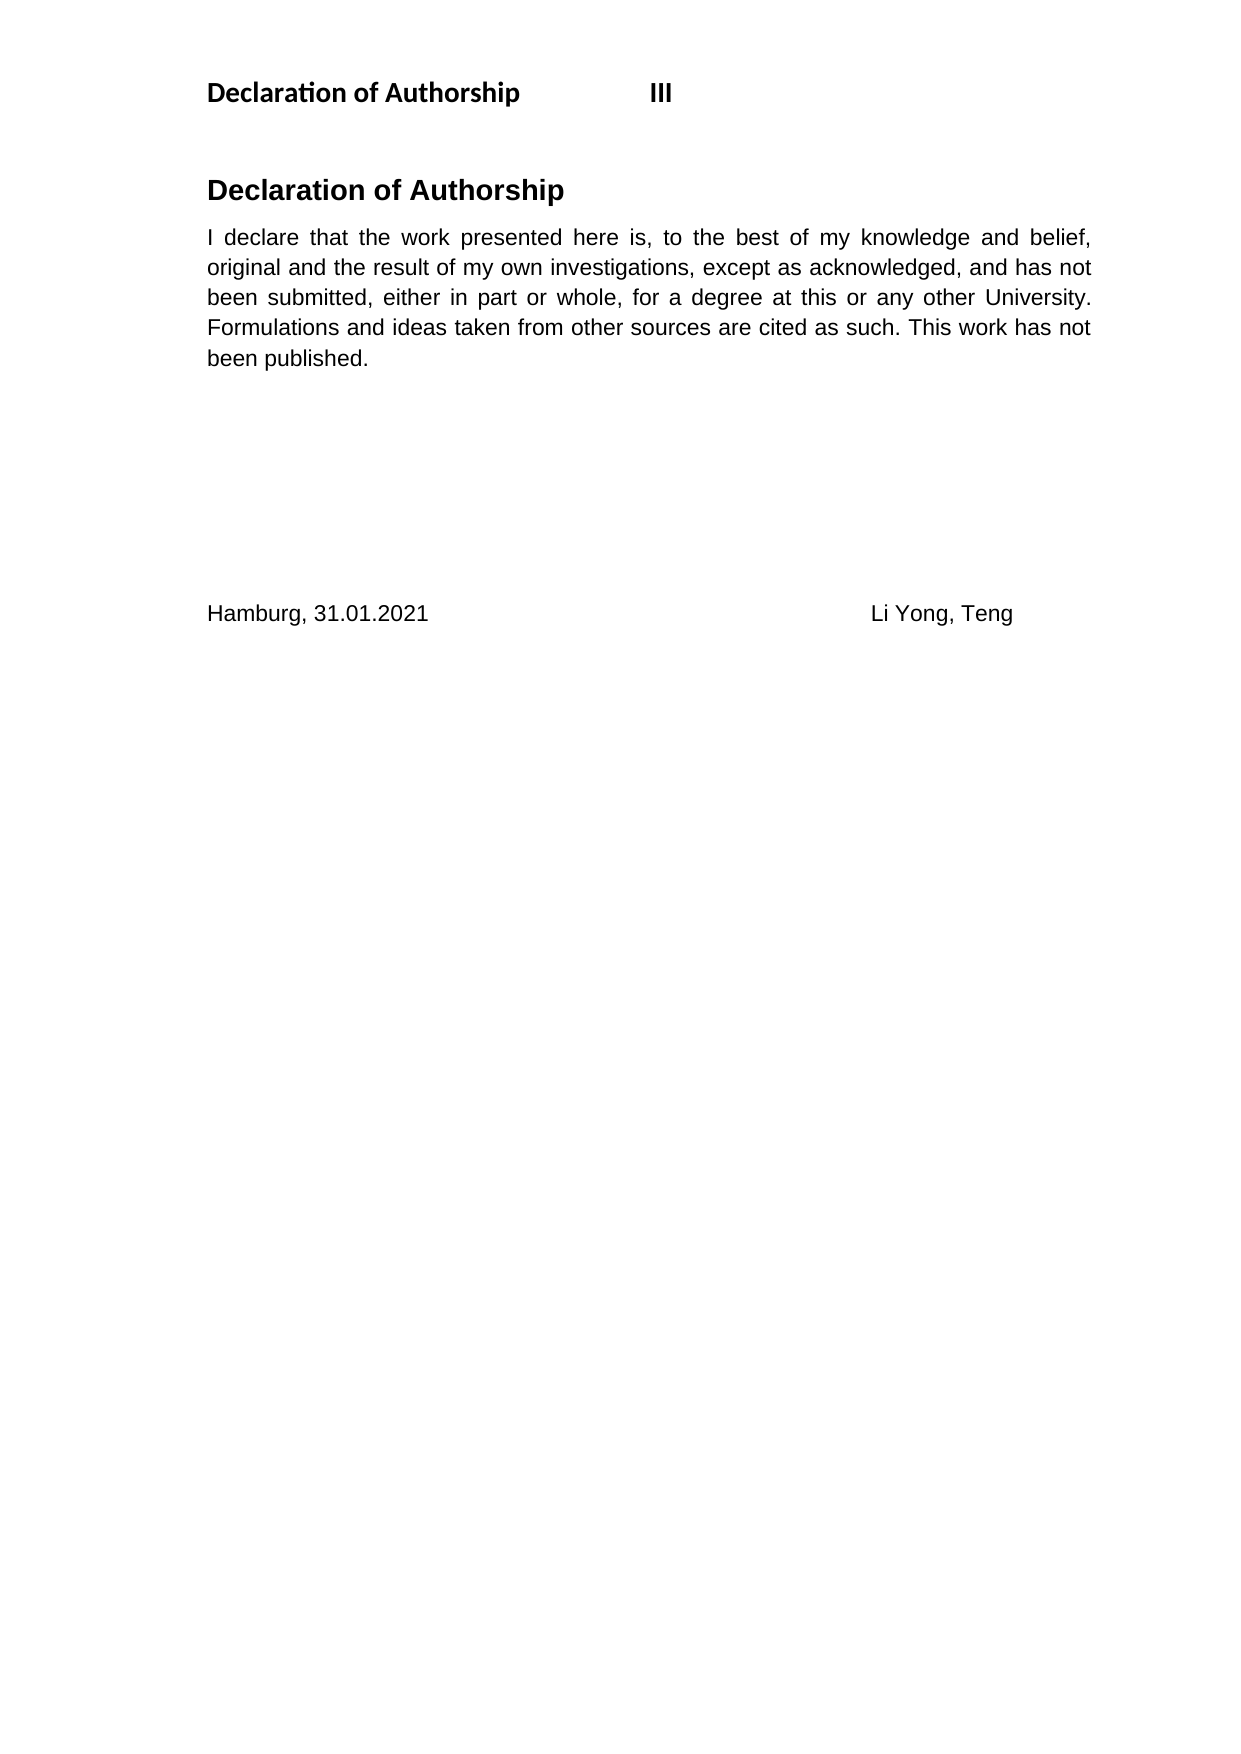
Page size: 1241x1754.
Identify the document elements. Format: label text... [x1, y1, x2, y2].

text I declare that the work presented here is, to the best of my knowledge and belief, original and the result of my own investigations, except as acknowledged, and has not been submitted, either in part or whole, for a degree at this or any other University. Formulations and ideas taken from other sources are cited as such. This work has not been published. [207, 224, 1092, 371]
text Hamburg, 31.01.2021 Li Yong, Teng [207, 600, 1092, 626]
subtitle Declaration of Authorship [207, 173, 1092, 206]
